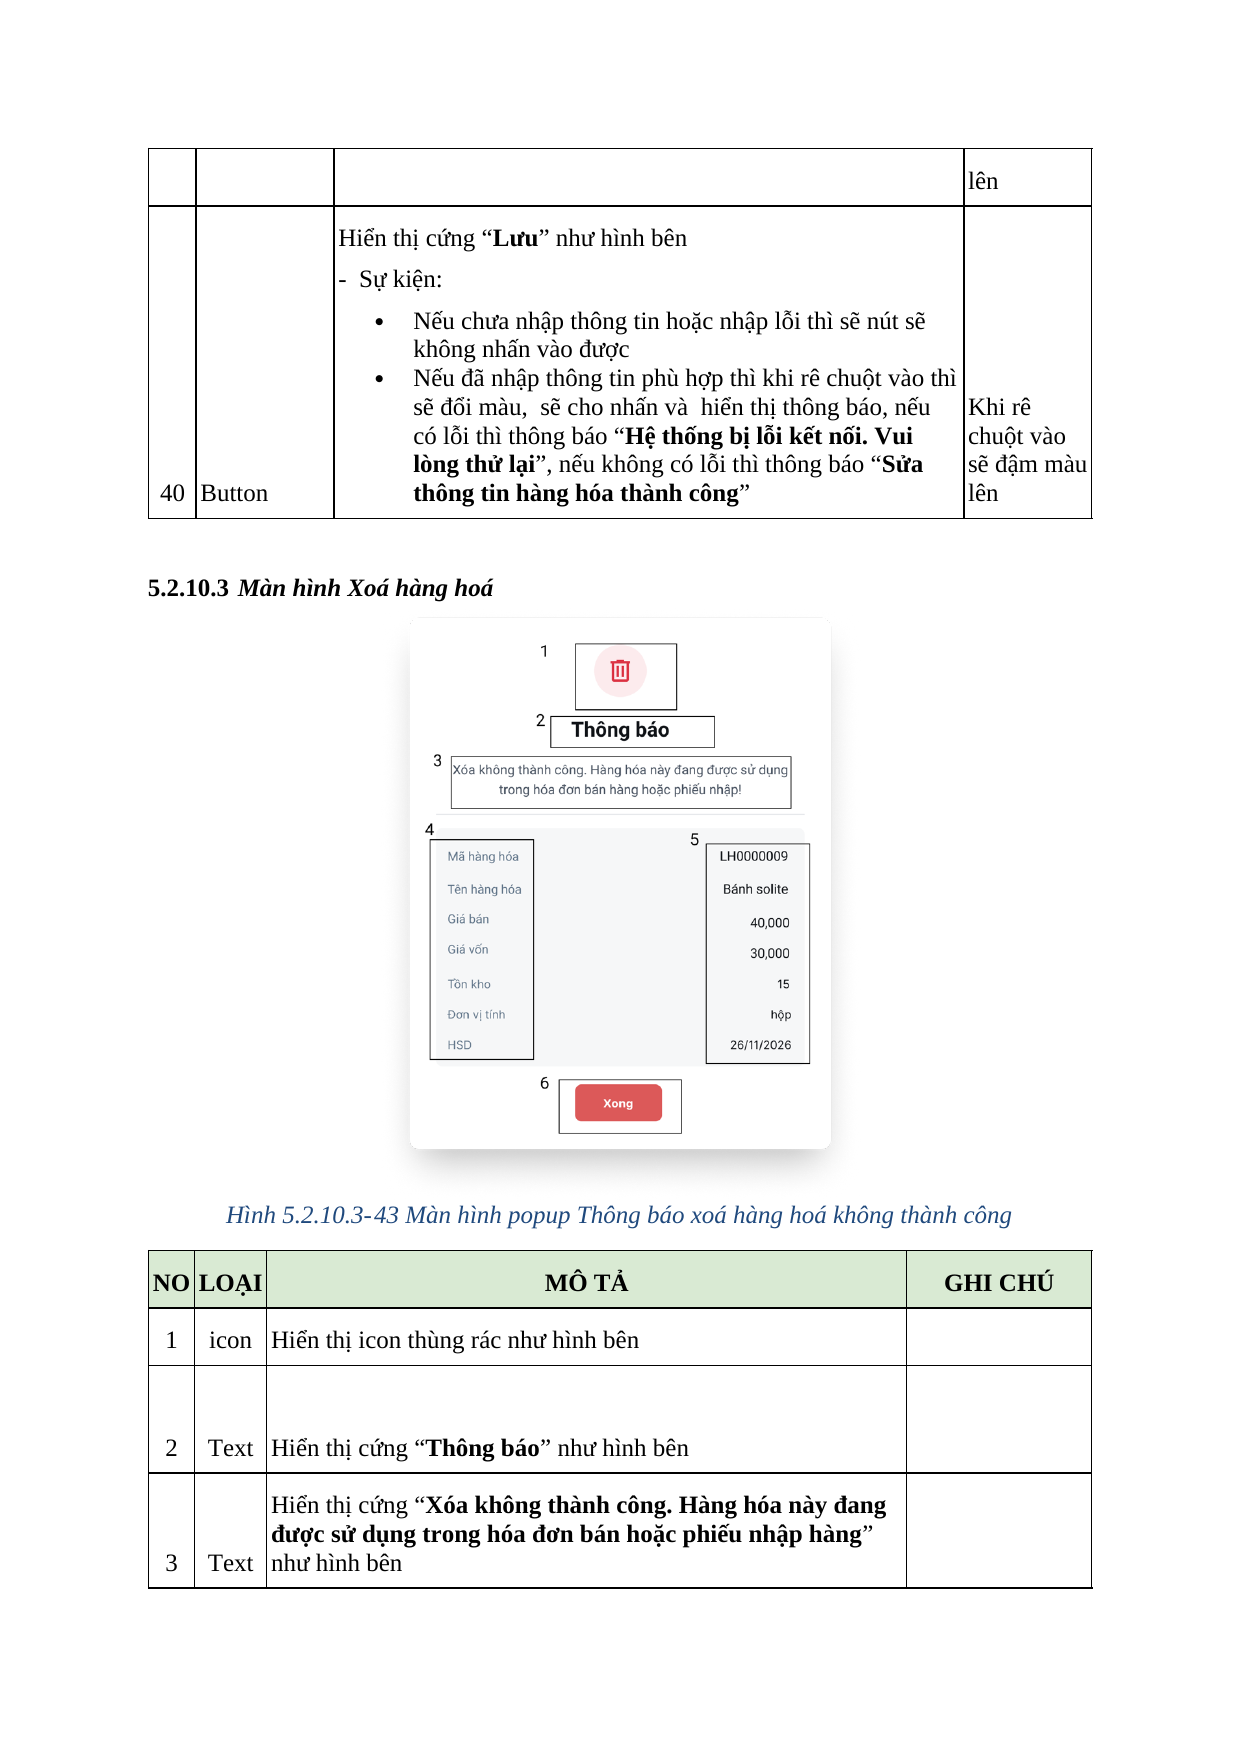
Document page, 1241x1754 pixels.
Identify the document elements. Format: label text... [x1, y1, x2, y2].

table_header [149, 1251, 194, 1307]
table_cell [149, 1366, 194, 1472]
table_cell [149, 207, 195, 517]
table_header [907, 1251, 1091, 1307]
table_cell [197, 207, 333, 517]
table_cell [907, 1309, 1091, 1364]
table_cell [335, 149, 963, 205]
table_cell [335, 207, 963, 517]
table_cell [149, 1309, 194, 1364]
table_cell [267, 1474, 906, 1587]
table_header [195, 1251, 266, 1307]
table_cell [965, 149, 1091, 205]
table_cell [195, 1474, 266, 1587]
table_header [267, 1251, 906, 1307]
picture [378, 607, 862, 1201]
subtitle Màn hình Xoá hàng hoá [148, 573, 1092, 602]
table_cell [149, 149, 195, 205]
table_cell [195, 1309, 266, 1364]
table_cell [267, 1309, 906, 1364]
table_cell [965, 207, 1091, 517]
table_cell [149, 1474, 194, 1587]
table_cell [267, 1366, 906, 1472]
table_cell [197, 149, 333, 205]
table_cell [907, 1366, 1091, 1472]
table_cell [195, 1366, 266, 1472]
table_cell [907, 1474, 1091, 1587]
